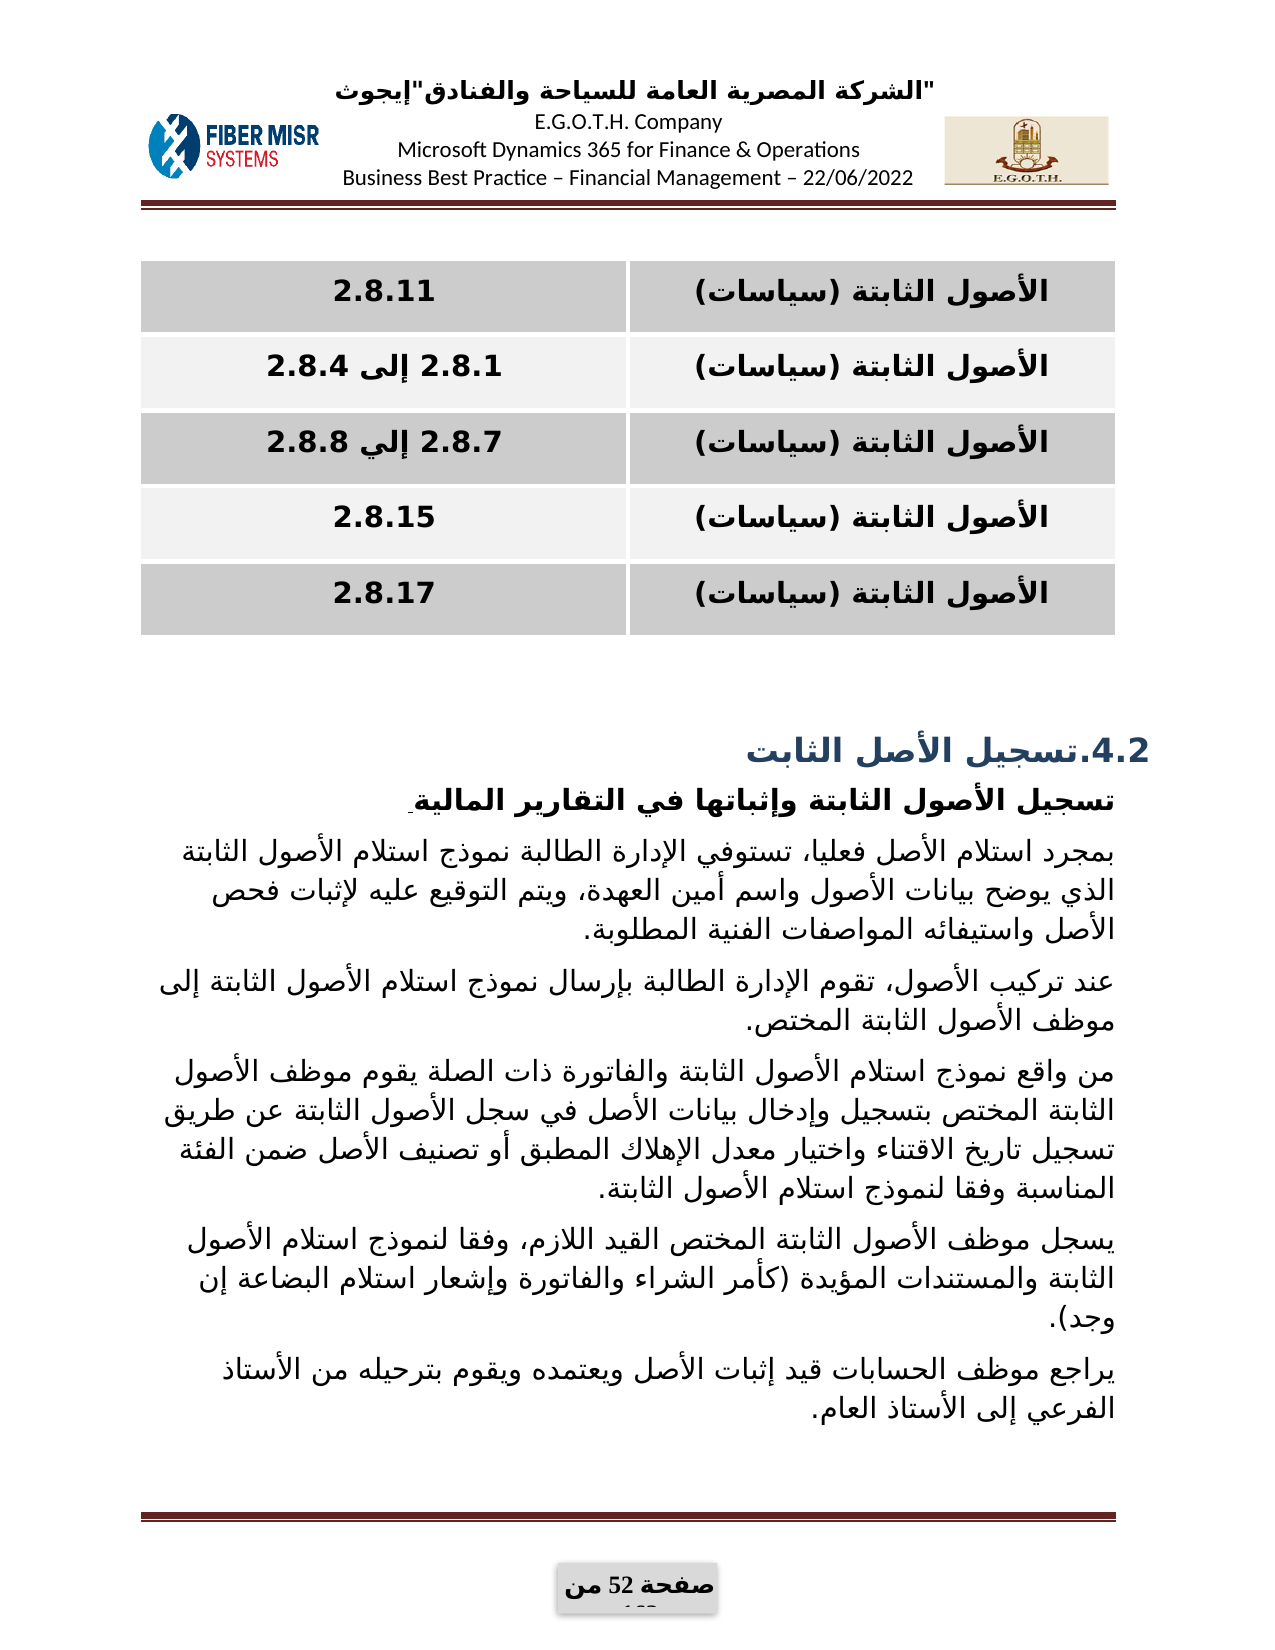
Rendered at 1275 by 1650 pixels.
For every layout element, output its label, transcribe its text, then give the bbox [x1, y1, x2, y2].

text عند تركيب الأصول، تقوم الإدارة الطالبة بإرسال نموذج استلام الأصول الثابتة إلى موظف الأصول الثابتة المختص. [141, 964, 1116, 1037]
text تسجيل الأصول الثابتة وإثباتها في التقارير المالية [141, 783, 1116, 817]
table_header الأصول الثابتة (سياسات) [630, 261, 1115, 332]
table_cell 2.8.7 إلي 2.8.8 [141, 413, 626, 484]
table_cell الأصول الثابتة (سياسات) [630, 337, 1115, 408]
text يراجع موظف الحسابات قيد إثبات الأصل ويعتمده ويقوم بترحيله من الأستاذ الفرعي إلى الأستاذ العام. [141, 1352, 1116, 1425]
list تسجيل الأصل الثابت [141, 732, 1078, 771]
text من واقع نموذج استلام الأصول الثابتة والفاتورة ذات الصلة يقوم موظف الأصول الثابتة المختص بتسجيل وإدخال بيانات الأصل في سجل الأصول الثابتة عن طريق تسجيل تاريخ الاقتناء واختيار معدل الإهلاك المطبق أو تصنيف الأصل ضمن الفئة المناسبة وفقا لنموذج استلام الأصول الثابتة. [141, 1054, 1116, 1205]
picture [143, 104, 325, 186]
table_cell الأصول الثابتة (سياسات) [630, 488, 1115, 559]
table_cell الأصول الثابتة (سياسات) [630, 413, 1115, 484]
table_cell 2.8.15 [141, 488, 626, 559]
table_cell 2.8.17 [141, 564, 626, 635]
table_header 2.8.11 [141, 261, 626, 332]
table_cell الأصول الثابتة (سياسات) [630, 564, 1115, 635]
text بمجرد استلام الأصل فعليا، تستوفي الإدارة الطالبة نموذج استلام الأصول الثابتة الذي يوضح بيانات الأصول واسم أمين العهدة، ويتم التوقيع عليه لإثبات فحص الأصل واستيفائه المواصفات الفنية المطلوبة. [141, 834, 1116, 946]
table_cell 2.8.1 إلى 2.8.4 [141, 337, 626, 408]
text يسجل موظف الأصول الثابتة المختص القيد اللازم، وفقا لنموذج استلام الأصول الثابتة والمستندات المؤيدة (كأمر الشراء والفاتورة وإشعار استلام البضاعة إن وجد). [141, 1223, 1116, 1334]
picture [944, 116, 1109, 185]
